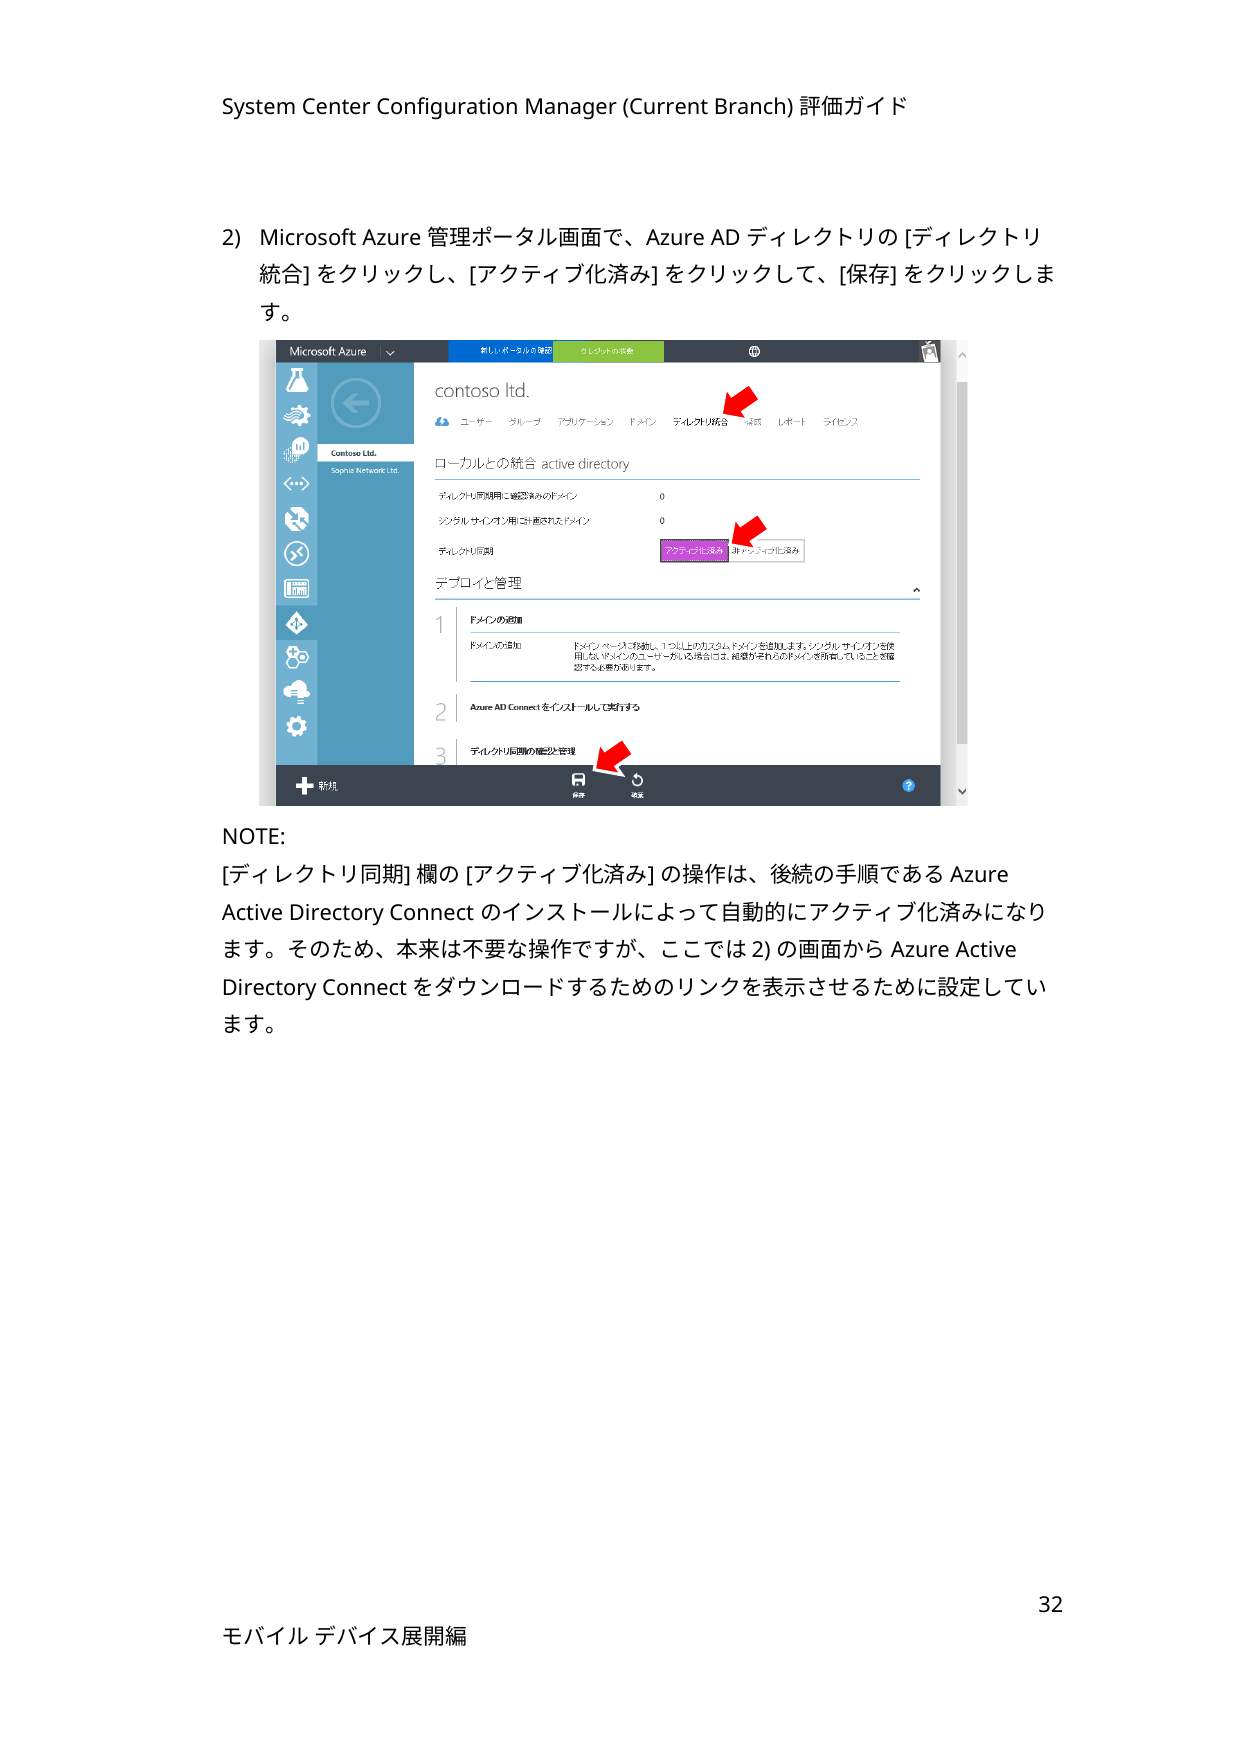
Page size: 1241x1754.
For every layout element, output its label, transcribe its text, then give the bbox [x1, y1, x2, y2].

list Microsoft Azure 管理ポータル画面で、Azure AD ディレクトリの [ディレクトリ統合] をクリックし、[アクティブ化済み] をクリックして、[保存] をクリックします。 [222, 217, 1063, 329]
text NOTE: [222, 817, 1063, 854]
text [ディレクトリ同期] 欄の [アクティブ化済み] の操作は、後続の手順である Azure Active Directory Connect のインストールによって自動的にアクティブ化済みになります。そのため、本来は不要な操作ですが、ここでは 2) の画面から Azure Active Directory Connect をダウンロードするためのリンクを表示させるために設定しています。 [222, 854, 1063, 1042]
picture [259, 340, 968, 806]
